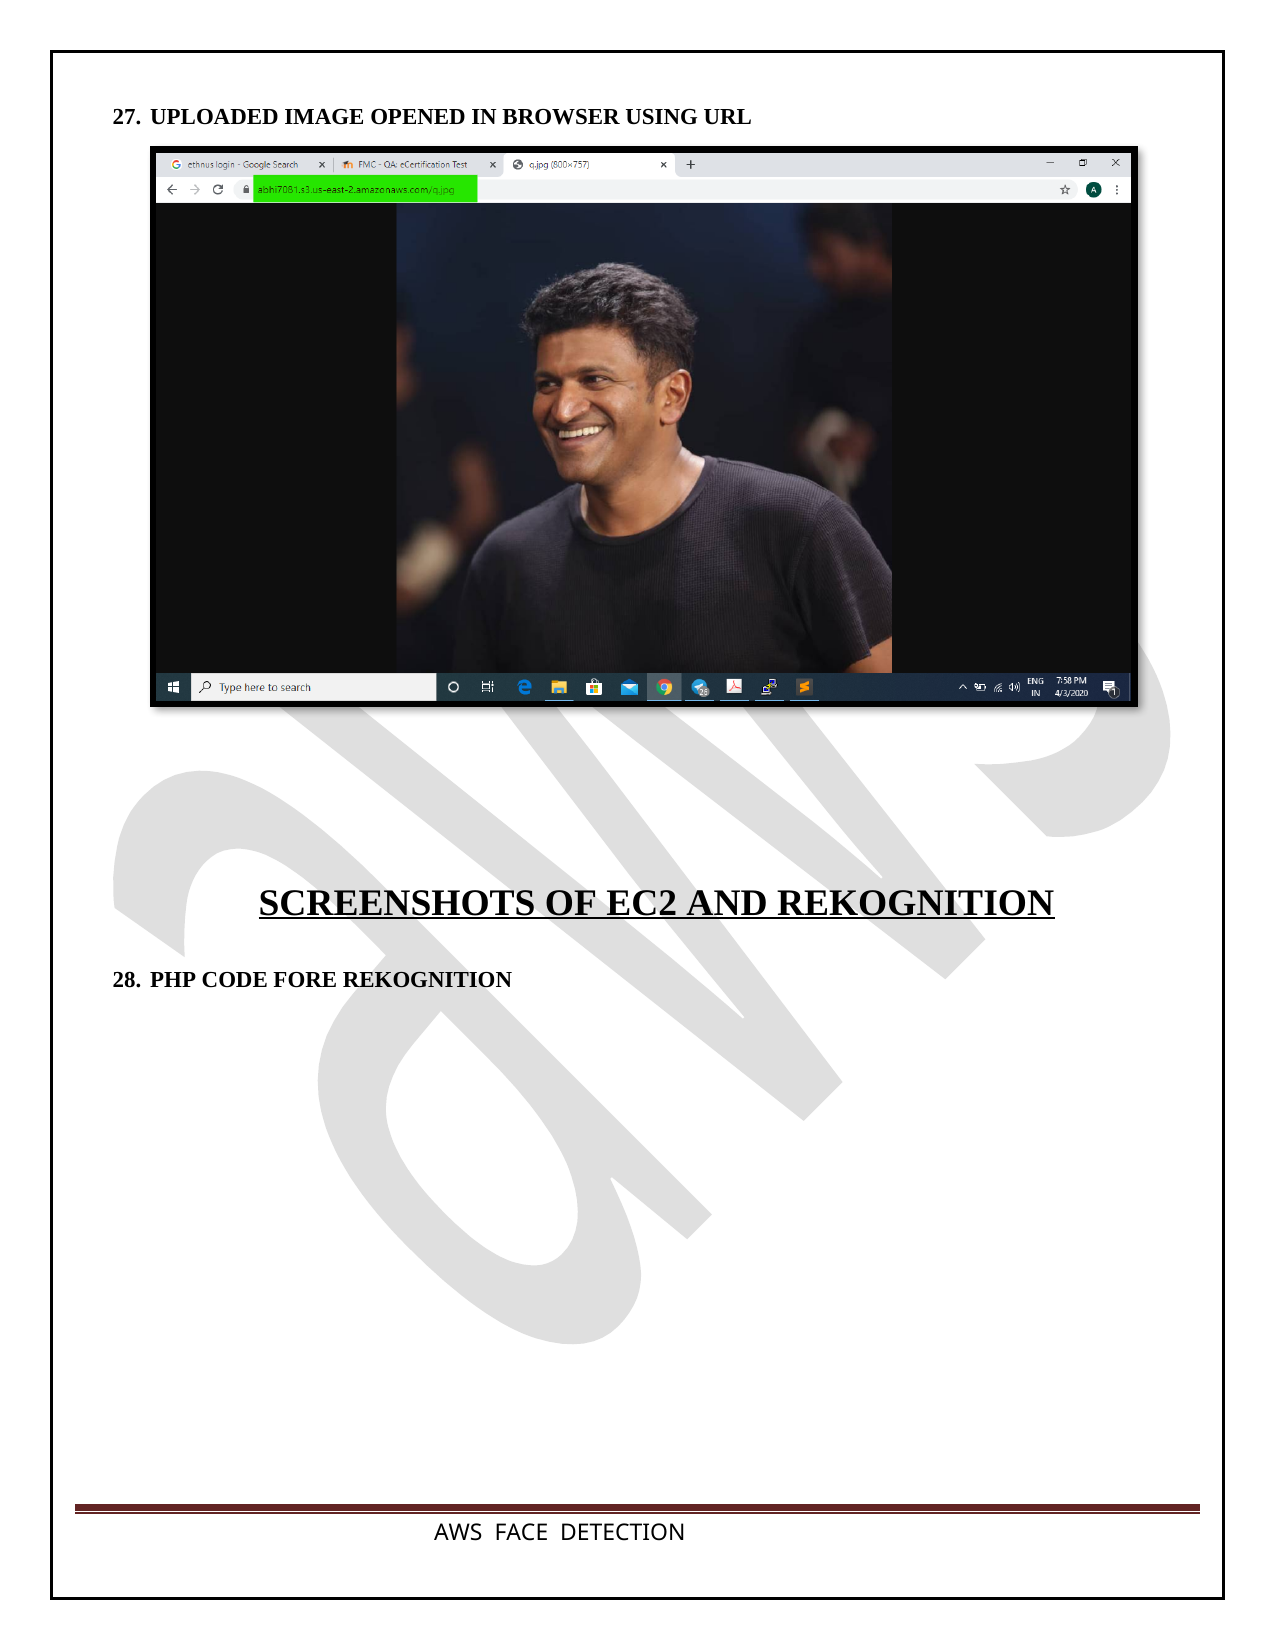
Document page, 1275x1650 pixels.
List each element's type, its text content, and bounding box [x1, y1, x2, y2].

picture [156, 153, 1131, 701]
text SCREENSHOTS OF EC2 AND REKOGNITION [112, 880, 1200, 923]
list PHP CODE FORE REKOGNITION [112, 966, 1200, 992]
